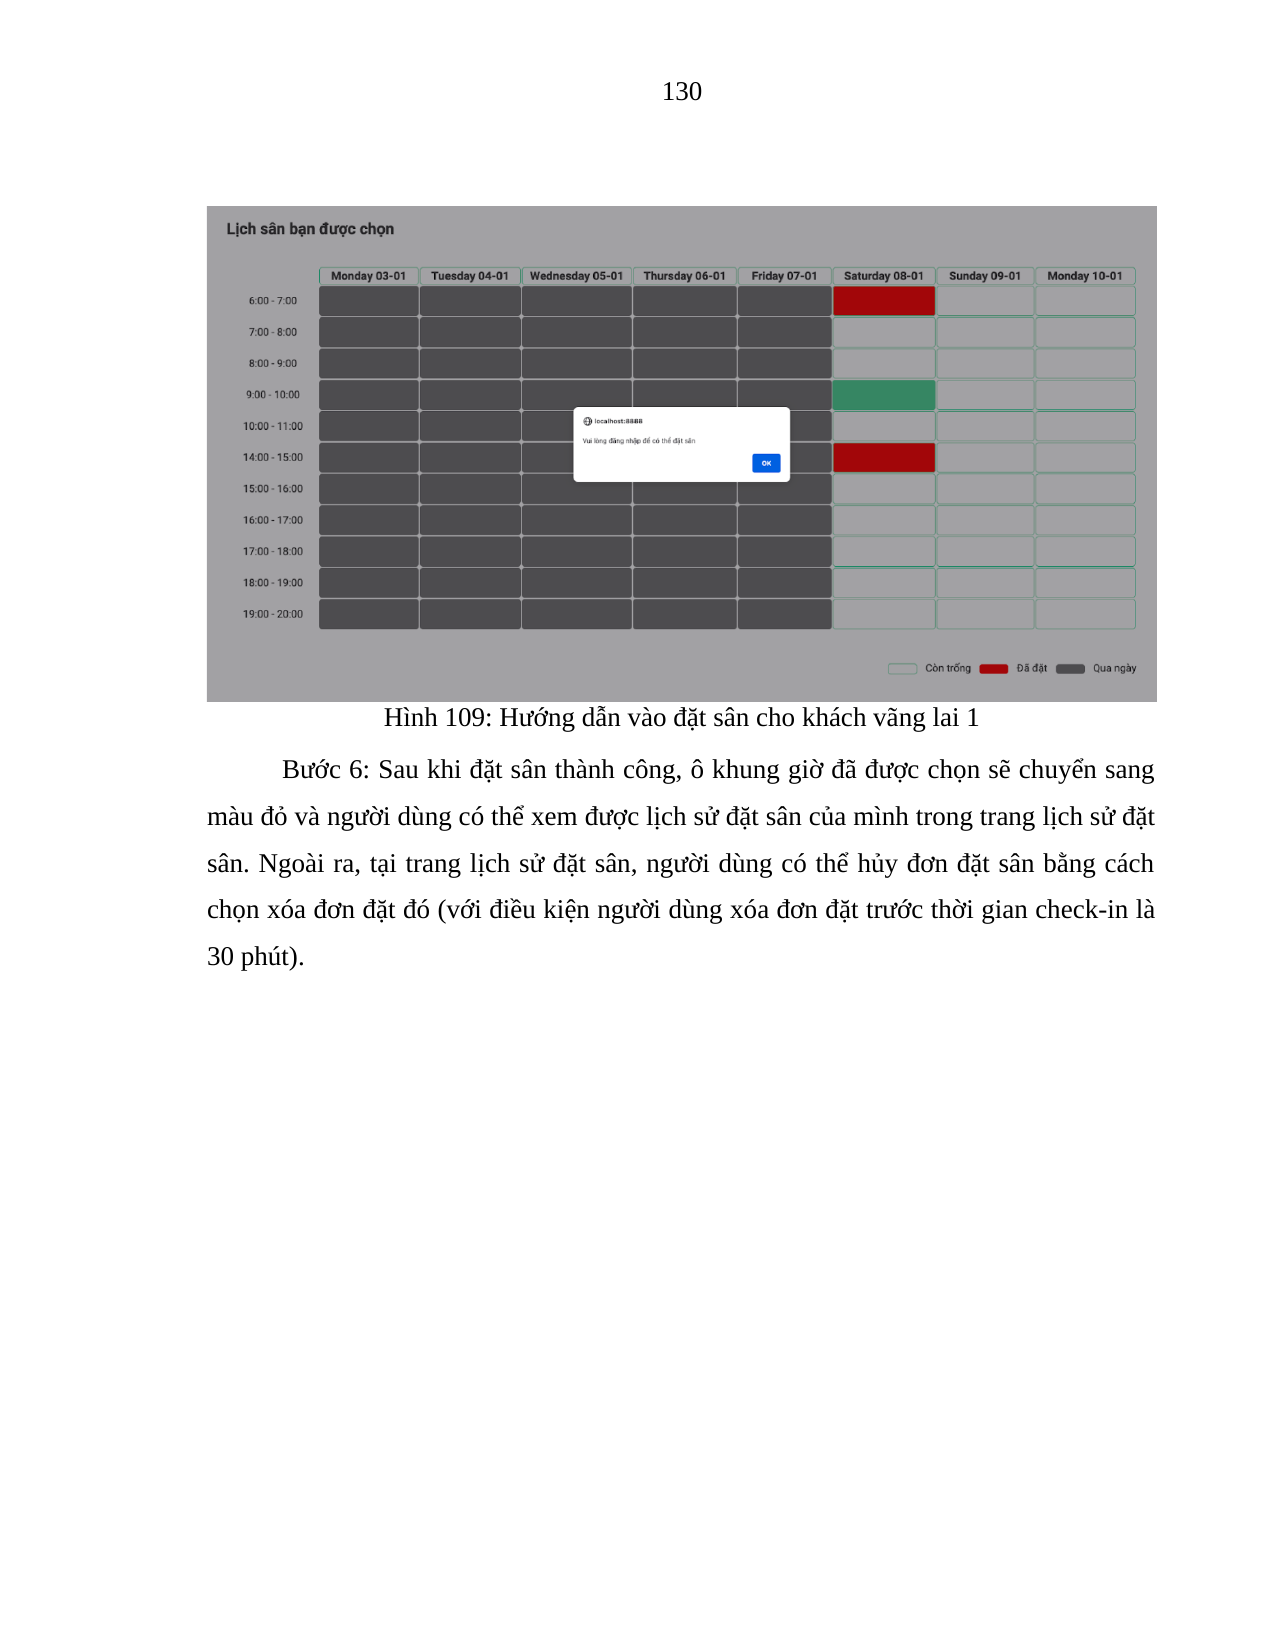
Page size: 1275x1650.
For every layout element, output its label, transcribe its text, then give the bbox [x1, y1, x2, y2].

picture [206, 206, 1157, 702]
text Bước 6: Sau khi đặt sân thành công, ô khung giờ đã được chọn sẽ chuyển sang màu đỏ và người dùng có thể xem được lịch sử đặt sân của mình trong trang lịch sử đặt sân. Ngoài ra, tại trang lịch sử đặt sân, người dùng có thể hủy đơn đặt sân bằng cách chọn xóa đơn đặt đó (với điều kiện người dùng xóa đơn đặt trước thời gian check-in là 30 phút). [207, 753, 1157, 971]
text Hình 109: Hướng dẫn vào đặt sân cho khách vãng lai 1 [207, 702, 1157, 733]
